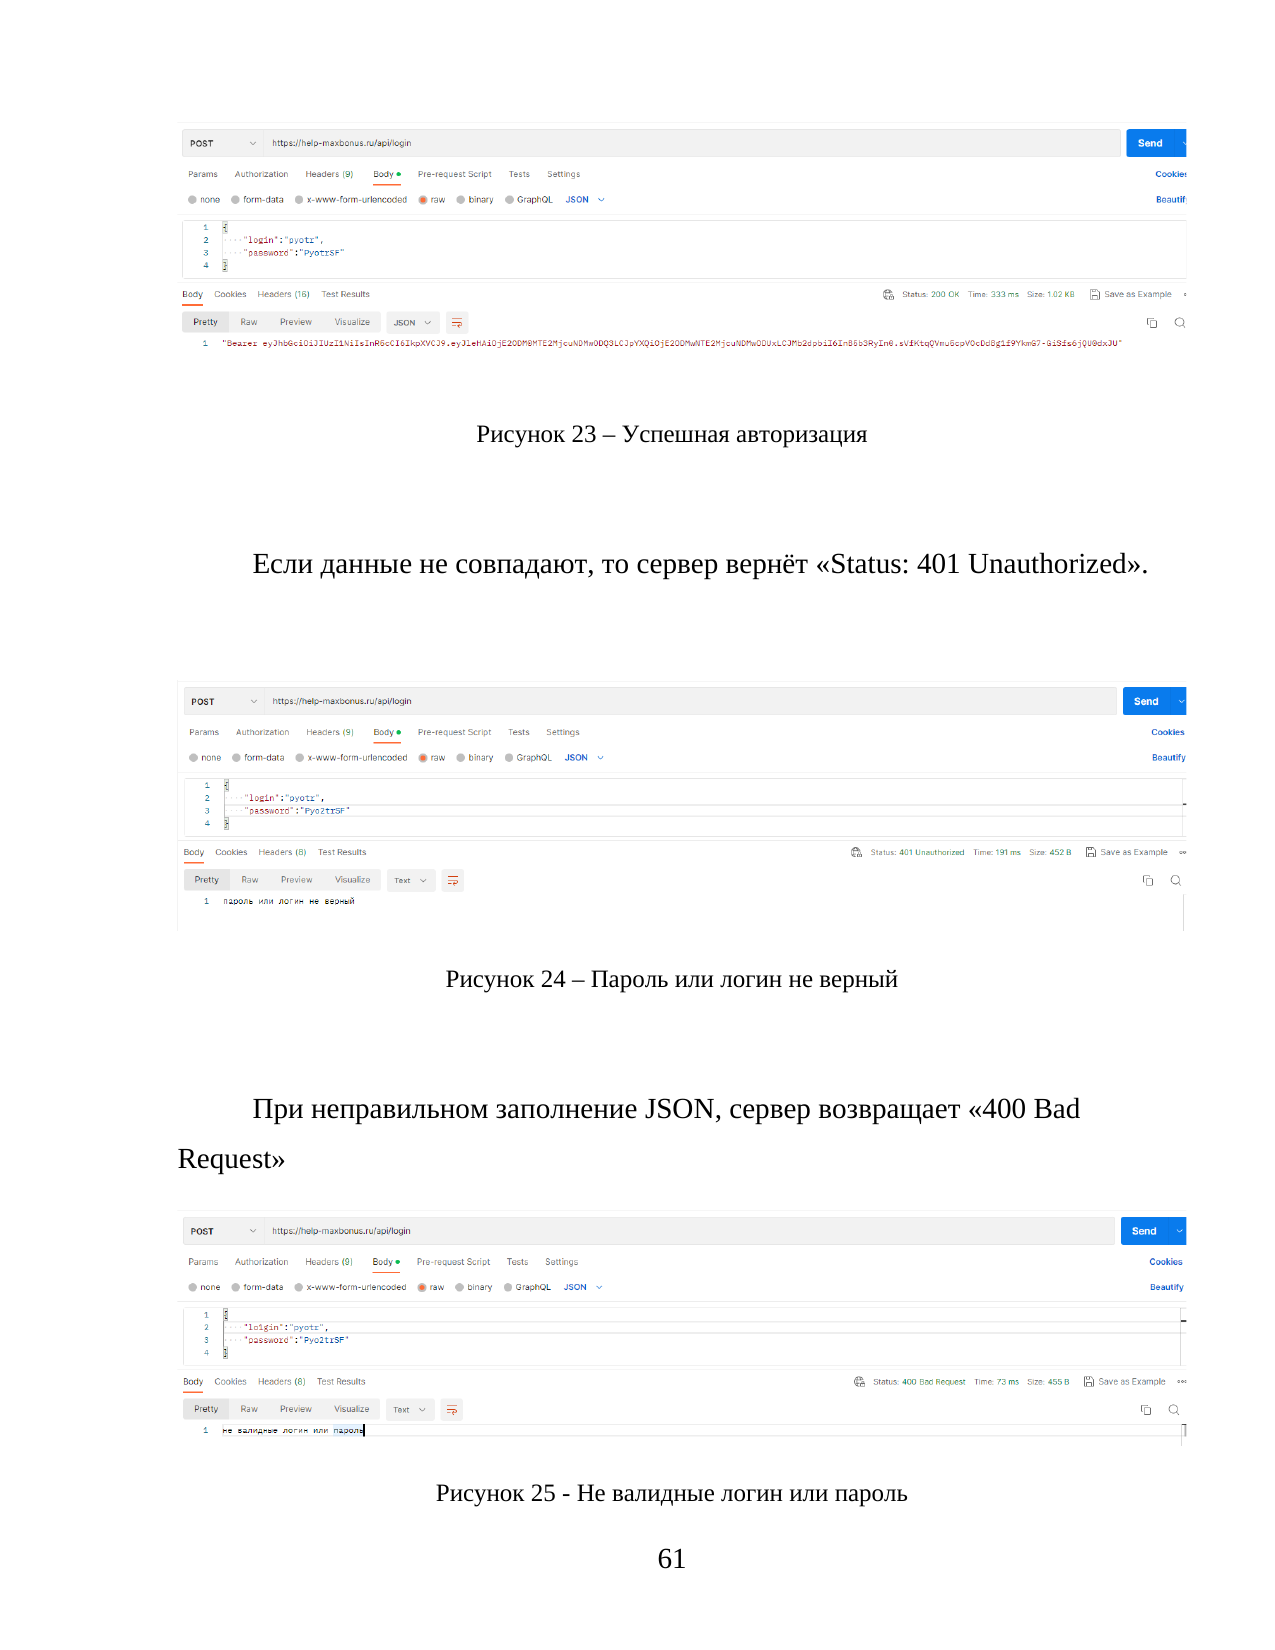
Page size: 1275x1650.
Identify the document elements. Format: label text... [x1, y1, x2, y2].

picture [177, 680, 1187, 931]
picture [177, 118, 1187, 386]
picture [177, 1208, 1187, 1446]
text При неправильном заполнение JSON, сервер возвращает «400 Bad Request» [177, 1091, 1167, 1175]
text Рисунок 23 – Успешная авторизация [177, 419, 1167, 448]
text Рисунок 24 – Пароль или логин не верный [177, 964, 1167, 993]
text Если данные не совпадают, то сервер вернёт «Status: 401 Unauthorized». [177, 546, 1167, 579]
text Рисунок 25 - Не валидные логин или пароль [177, 1478, 1167, 1507]
